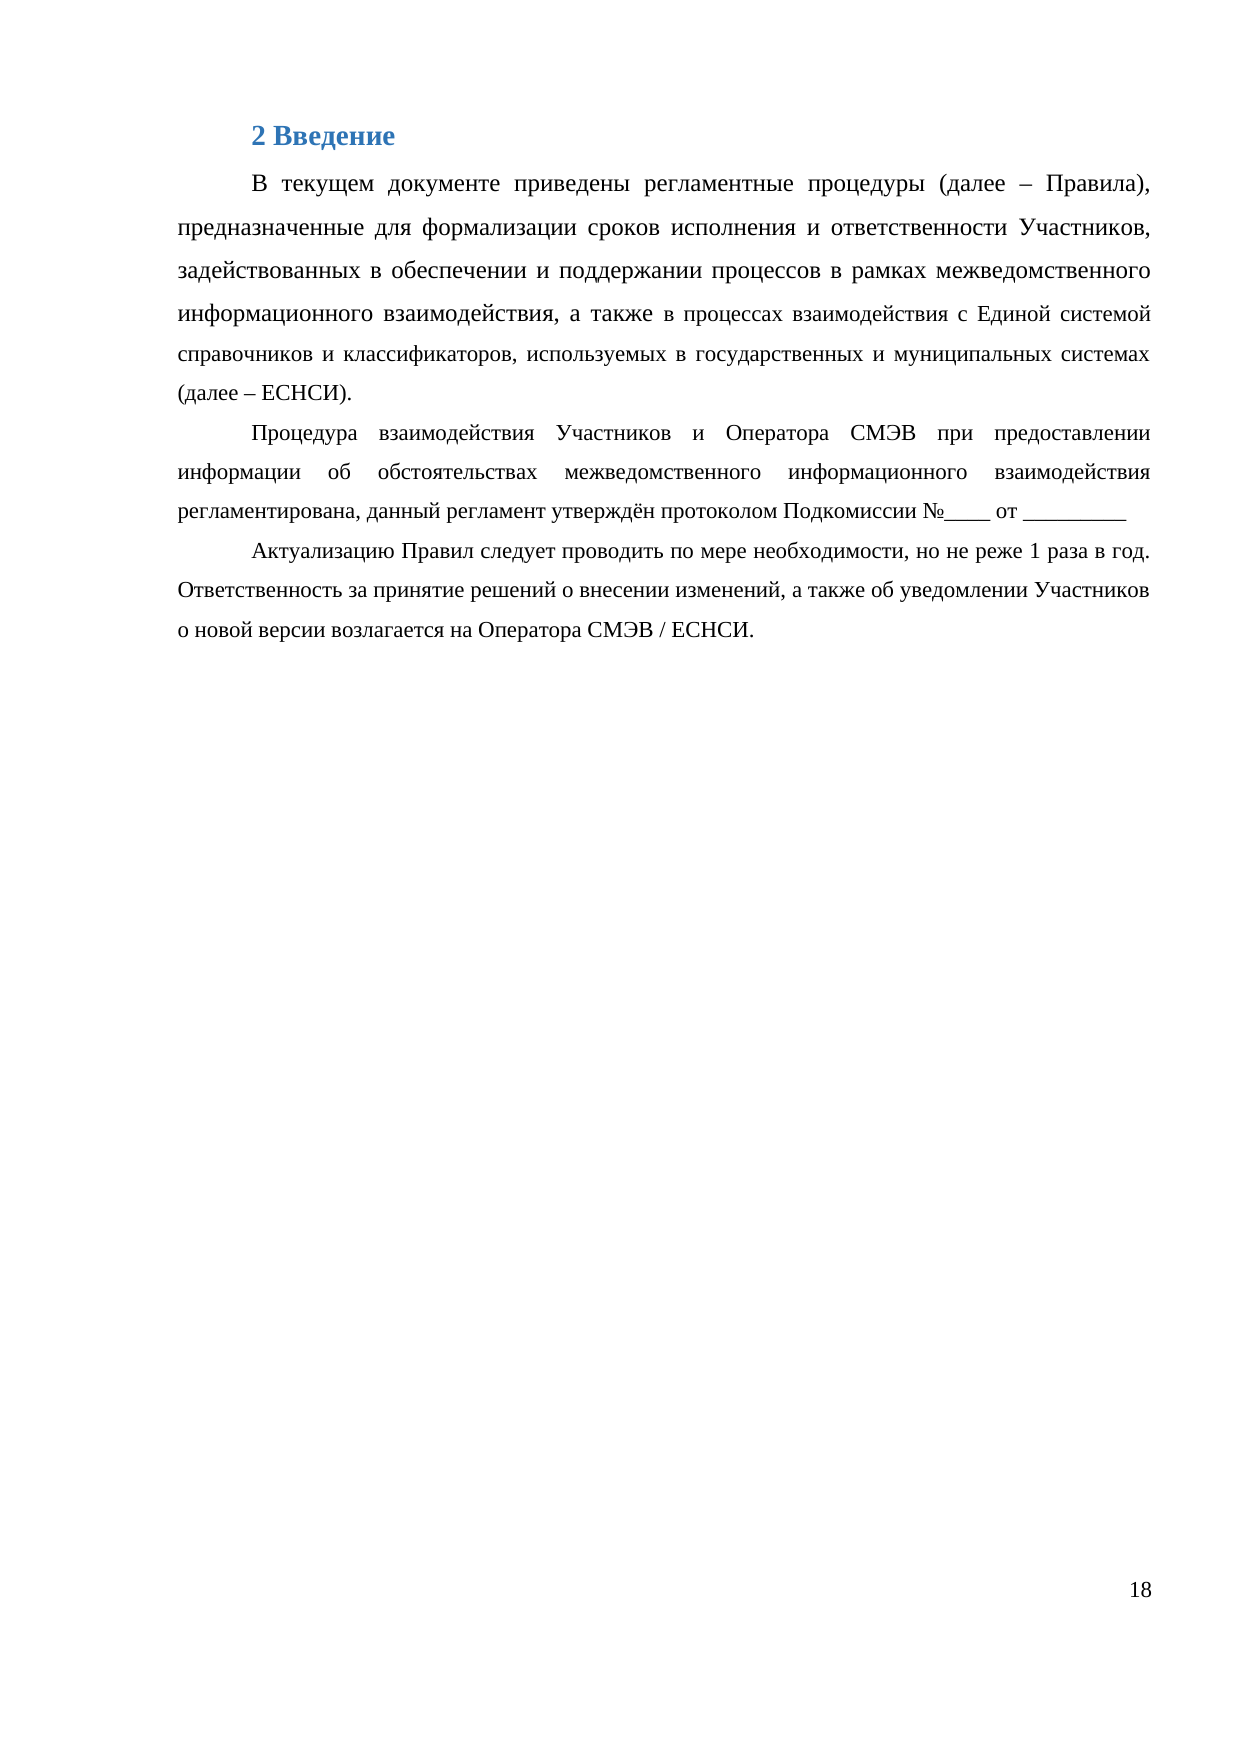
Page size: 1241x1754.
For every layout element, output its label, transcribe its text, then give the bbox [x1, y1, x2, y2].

text Процедура взаимодействия Участников и Оператора СМЭВ при предоставлении информации об обстоятельствах межведомственного информационного взаимодействия регламентирована, данный регламент утверждён протоколом Подкомиссии №____ от _________ [177, 419, 1152, 524]
text В текущем документе приведены регламентные процедуры (далее – Правила), предназначенные для формализации сроков исполнения и ответственности Участников, задействованных в обеспечении и поддержании процессов в рамках межведомственного информационного взаимодействия, а также в процессах взаимодействия с Единой системой справочников и классификаторов, используемых в государственных и муниципальных системах (далее – ЕСНСИ). [177, 168, 1152, 406]
subtitle Введение [177, 118, 1152, 152]
text Актуализацию Правил следует проводить по мере необходимости, но не реже 1 раза в год. Ответственность за принятие решений о внесении изменений, а также об уведомлении Участников о новой версии возлагается на Оператора СМЭВ / ЕСНСИ. [177, 537, 1152, 642]
